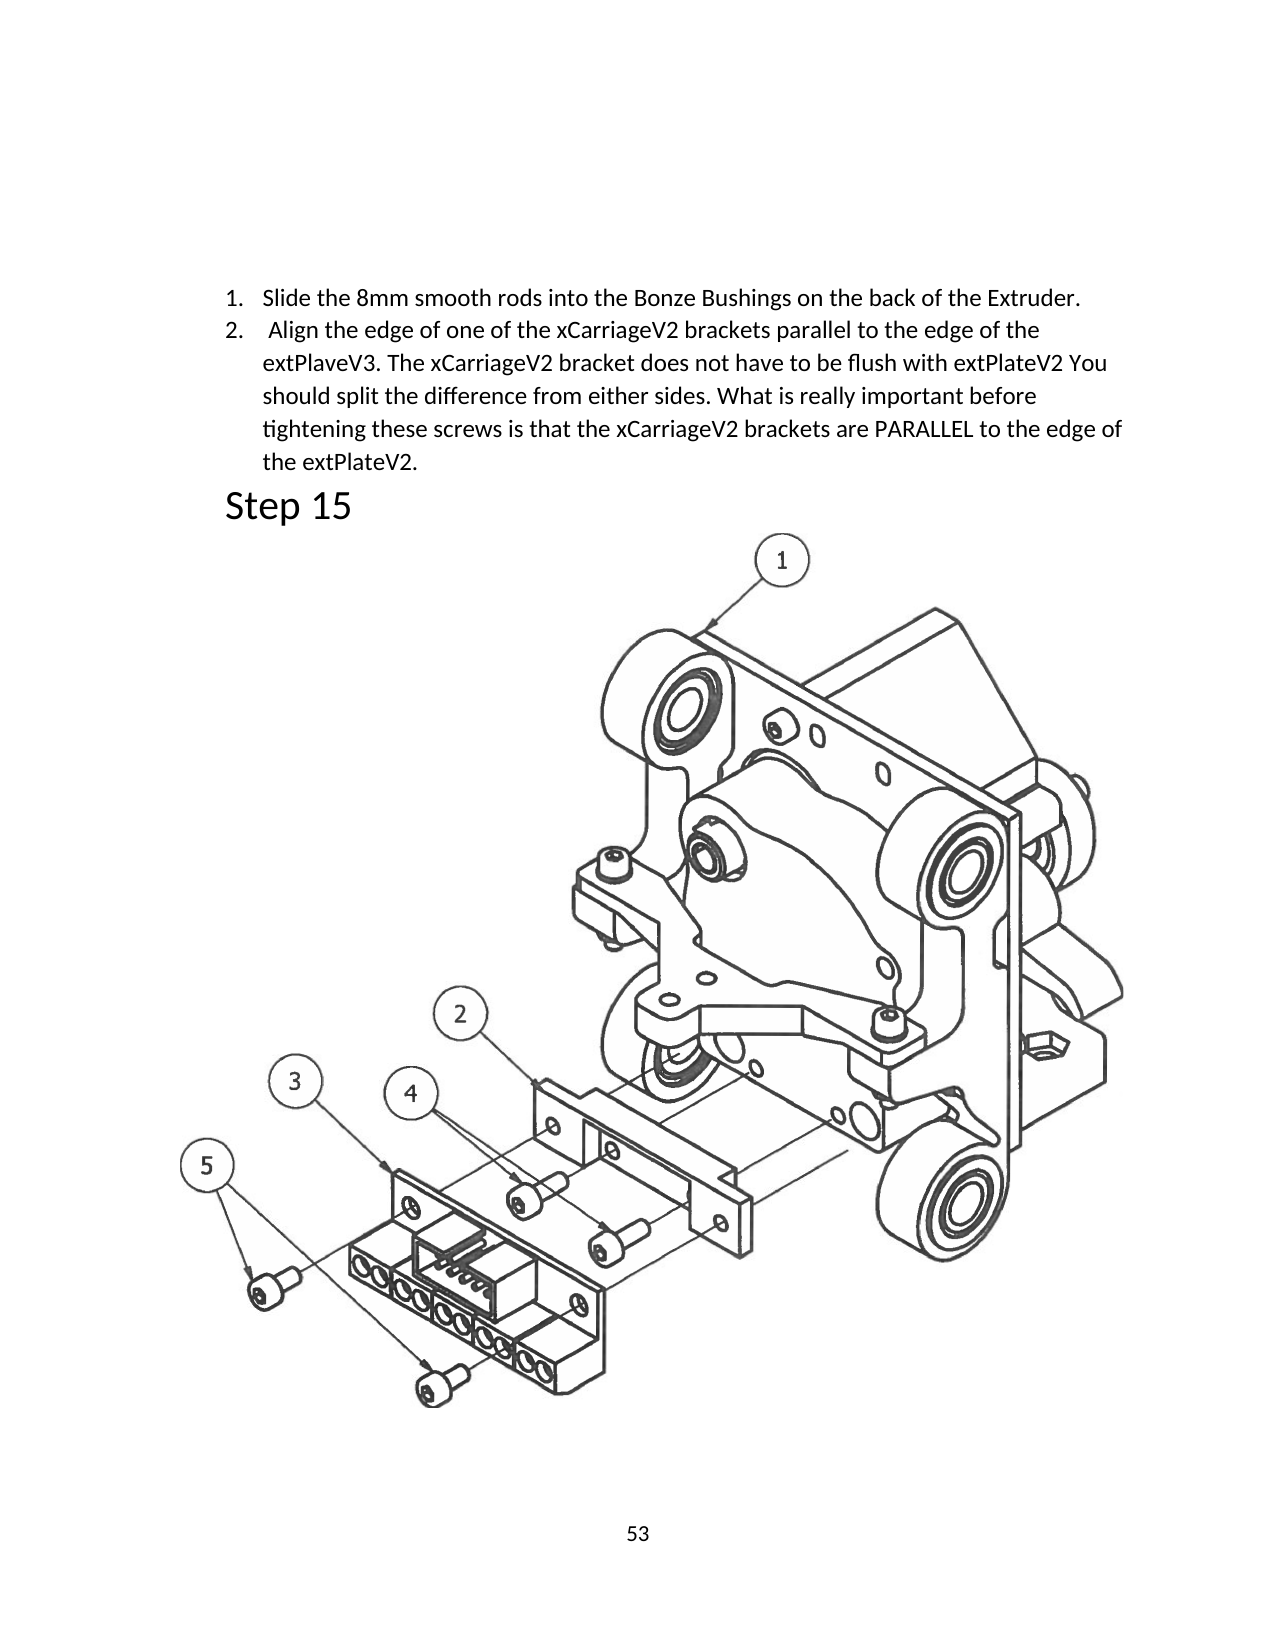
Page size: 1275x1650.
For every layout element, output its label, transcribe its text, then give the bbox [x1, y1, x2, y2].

list Align the edge of one of the xCarriageV2 brackets parallel to the edge of the extPlaveV3. The xCarriageV2 bracket does not have to be flush with extPlateV2 You should split the difference from either sides. What is really important before tightening these screws is that the xCarriageV2 brackets are PARALLEL to the edge of the extPlateV2. [225, 314, 1125, 477]
text Step 15 [225, 479, 1125, 530]
list Slide the 8mm smooth rods into the Bonze Bushings on the back of the Extruder. [225, 282, 1125, 312]
picture [179, 532, 1124, 1407]
